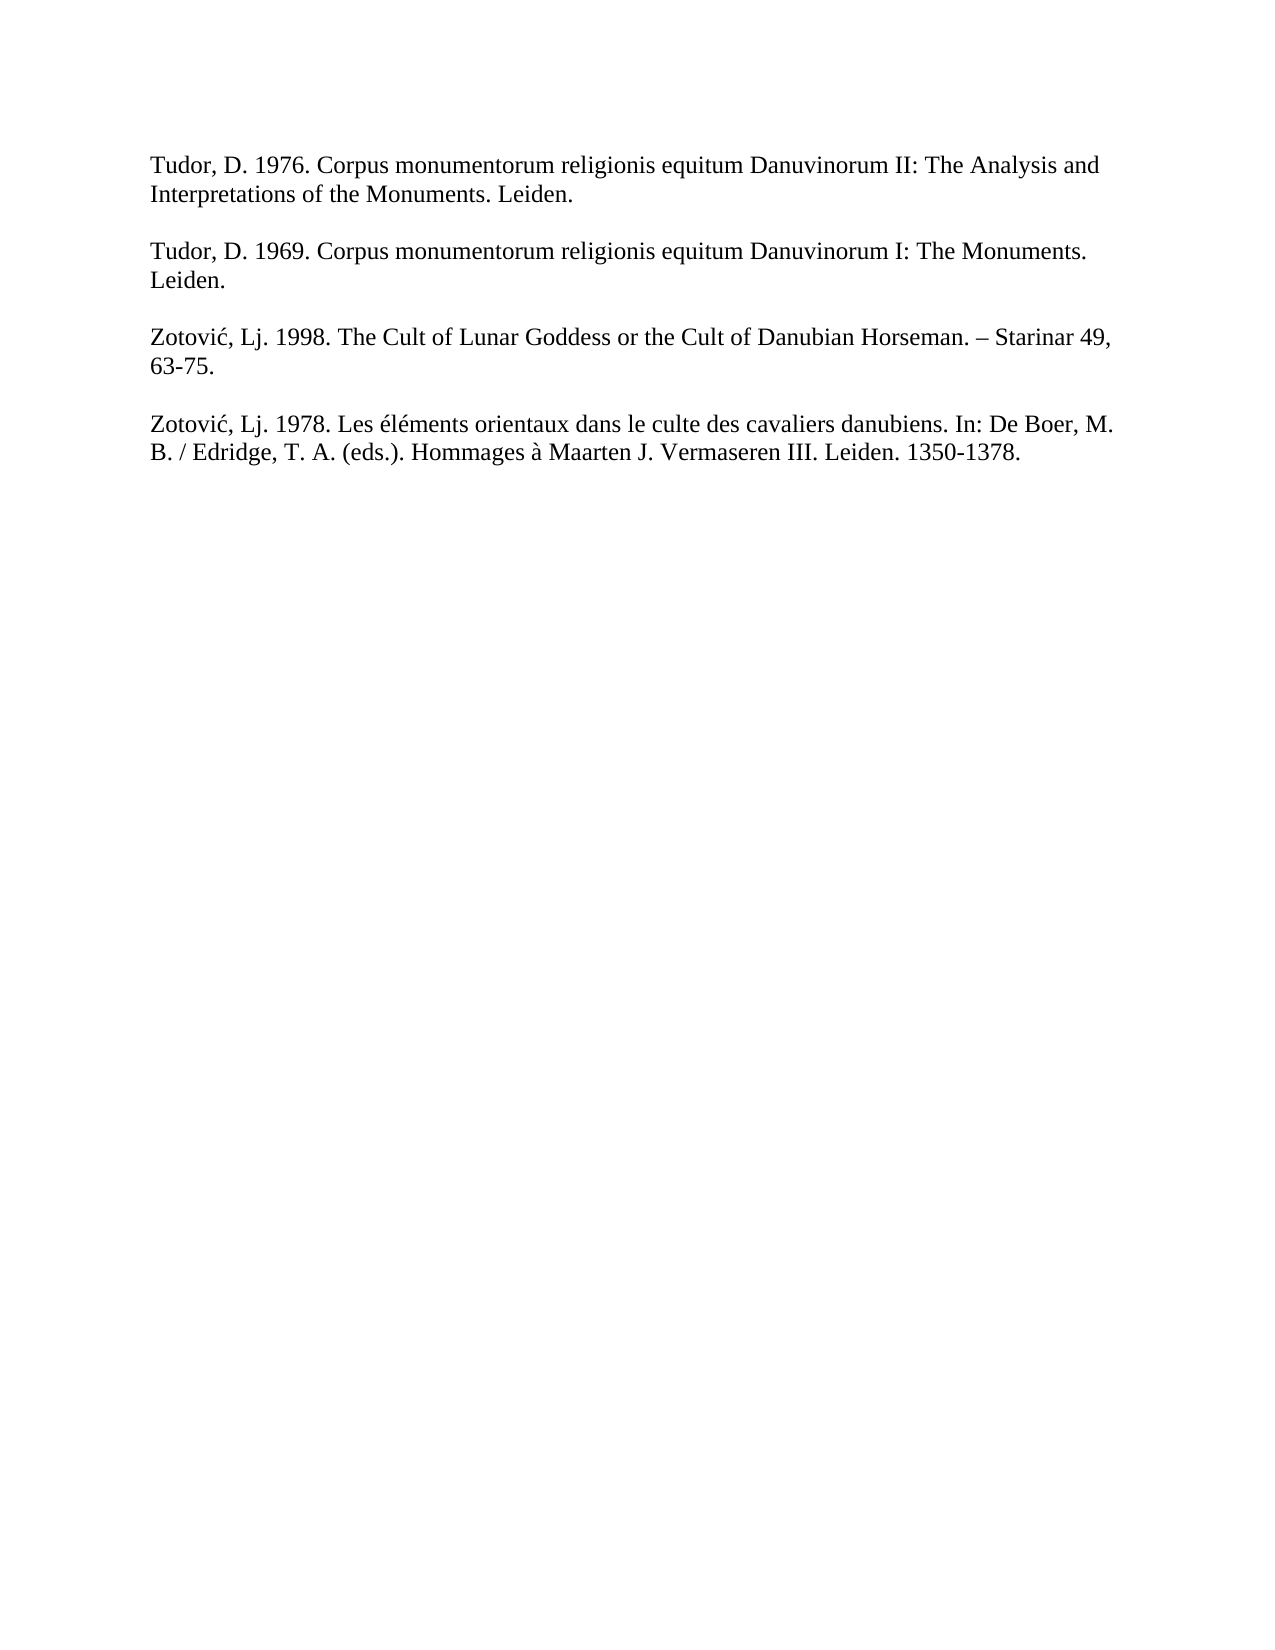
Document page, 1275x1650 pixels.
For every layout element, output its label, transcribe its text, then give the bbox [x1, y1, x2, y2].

text Tudor, D. 1969. Corpus monumentorum religionis equitum Danuvinorum I: The Monuments. Leiden. [150, 236, 1125, 294]
text Tudor, D. 1976. Corpus monumentorum religionis equitum Danuvinorum II: The Analysis and Interpretations of the Monuments. Leiden. [150, 150, 1125, 207]
text Zotović, Lj. 1978. Les éléments orientaux dans le culte des cavaliers danubiens. In: De Boer, M. B. / Edridge, T. A. (eds.). Hommages à Maarten J. Vermaseren III. Leiden. 1350-1378. [150, 409, 1125, 466]
text Zotović, Lj. 1998. The Cult of Lunar Goddess or the Cult of Danubian Horseman. – Starinar 49, 63-75. [150, 322, 1125, 380]
